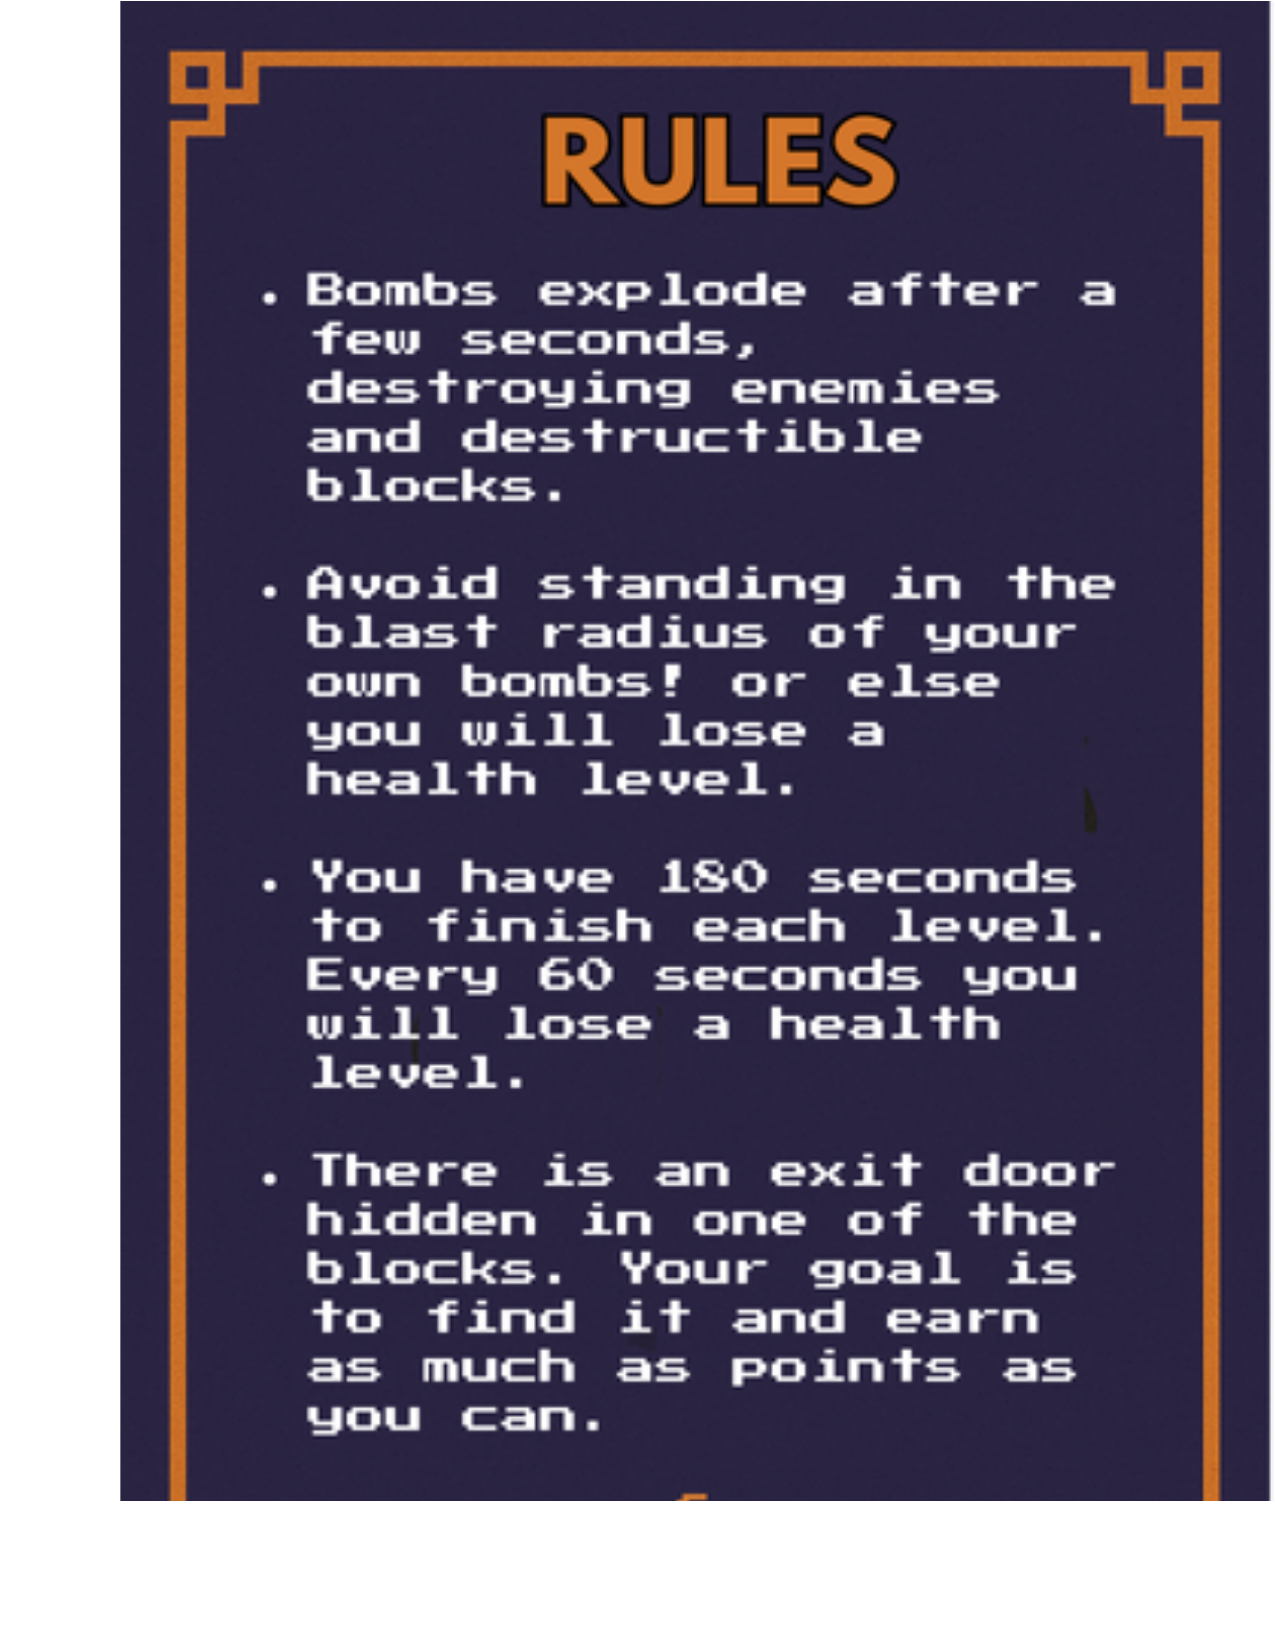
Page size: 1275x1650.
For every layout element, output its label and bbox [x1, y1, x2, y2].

picture [120, 1, 1274, 1501]
